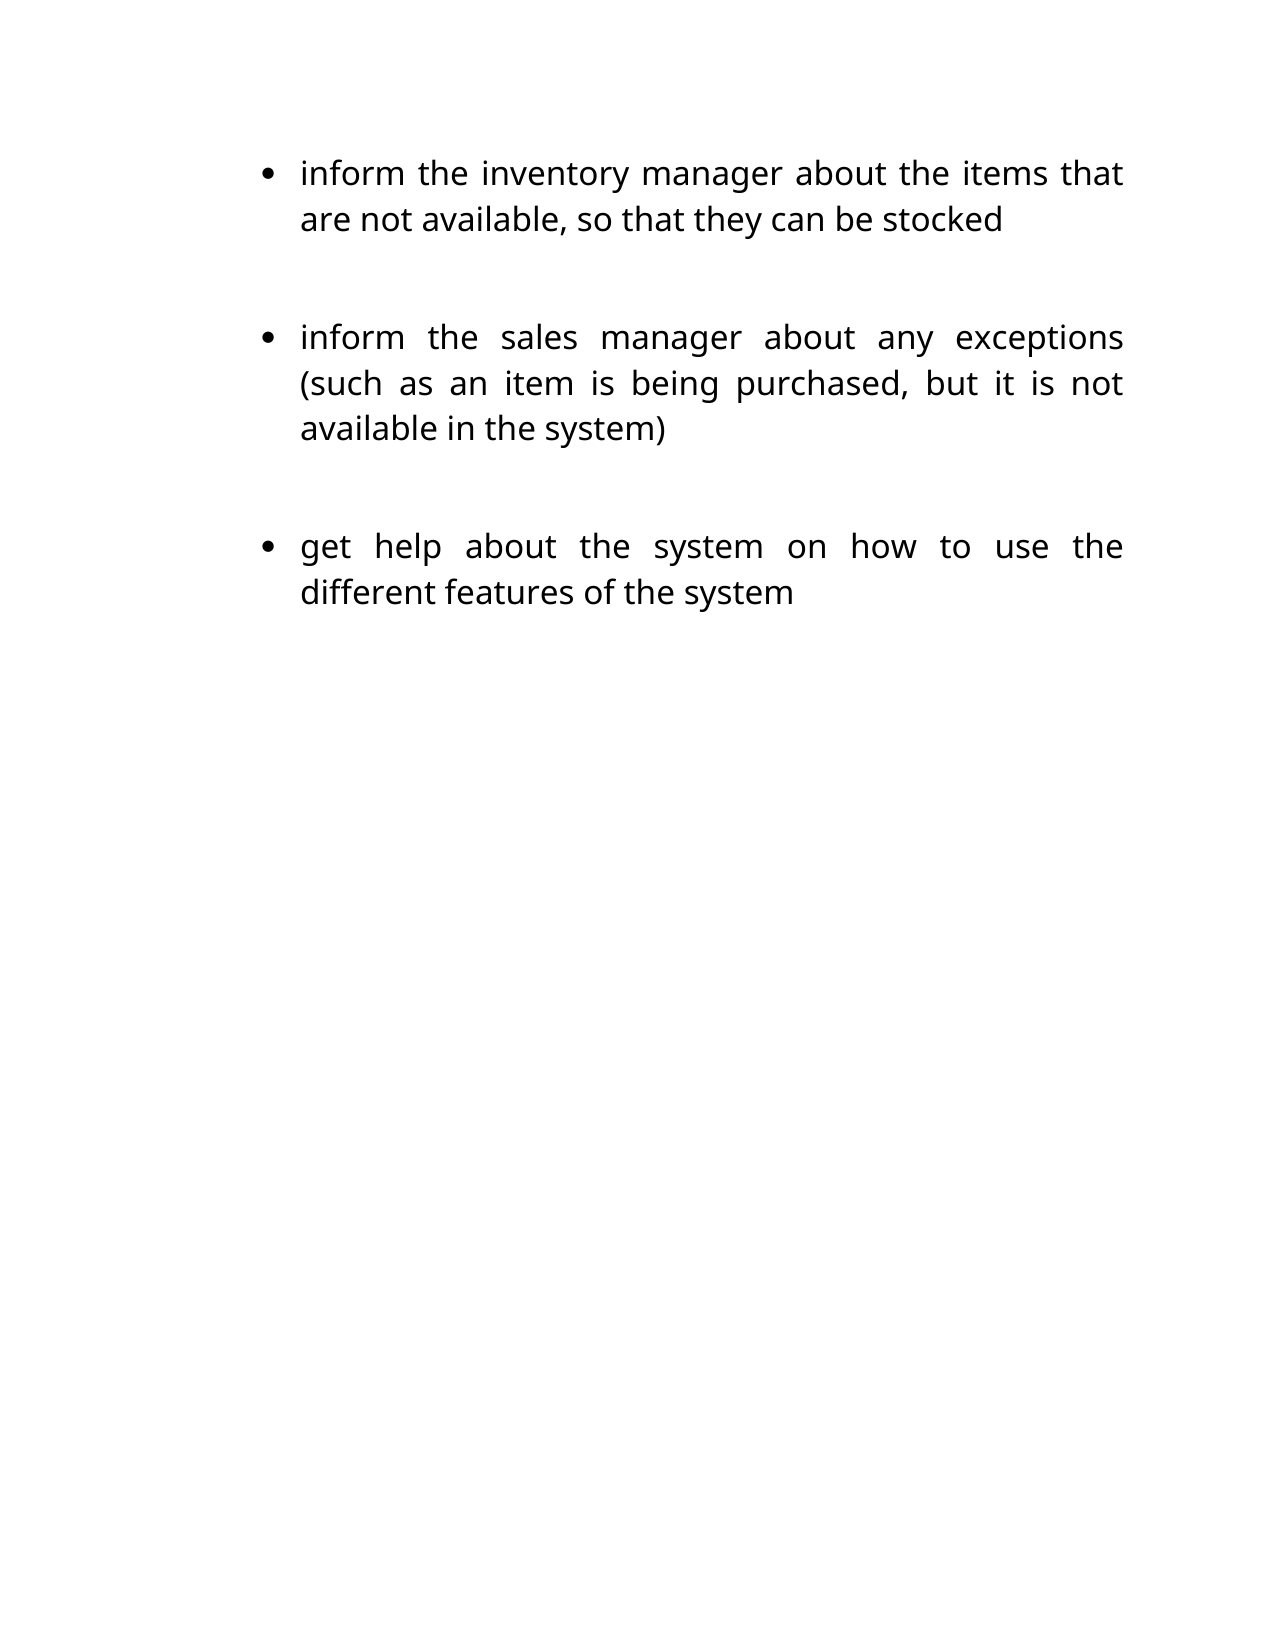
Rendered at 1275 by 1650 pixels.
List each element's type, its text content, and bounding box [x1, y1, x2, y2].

list inform the inventory manager about the items that are not available, so that they can be stocked [262, 150, 1125, 241]
list inform the sales manager about any exceptions (such as an item is being purchased, but it is not available in the system) [262, 314, 1125, 450]
list get help about the system on how to use the different features of the system [262, 523, 1125, 614]
